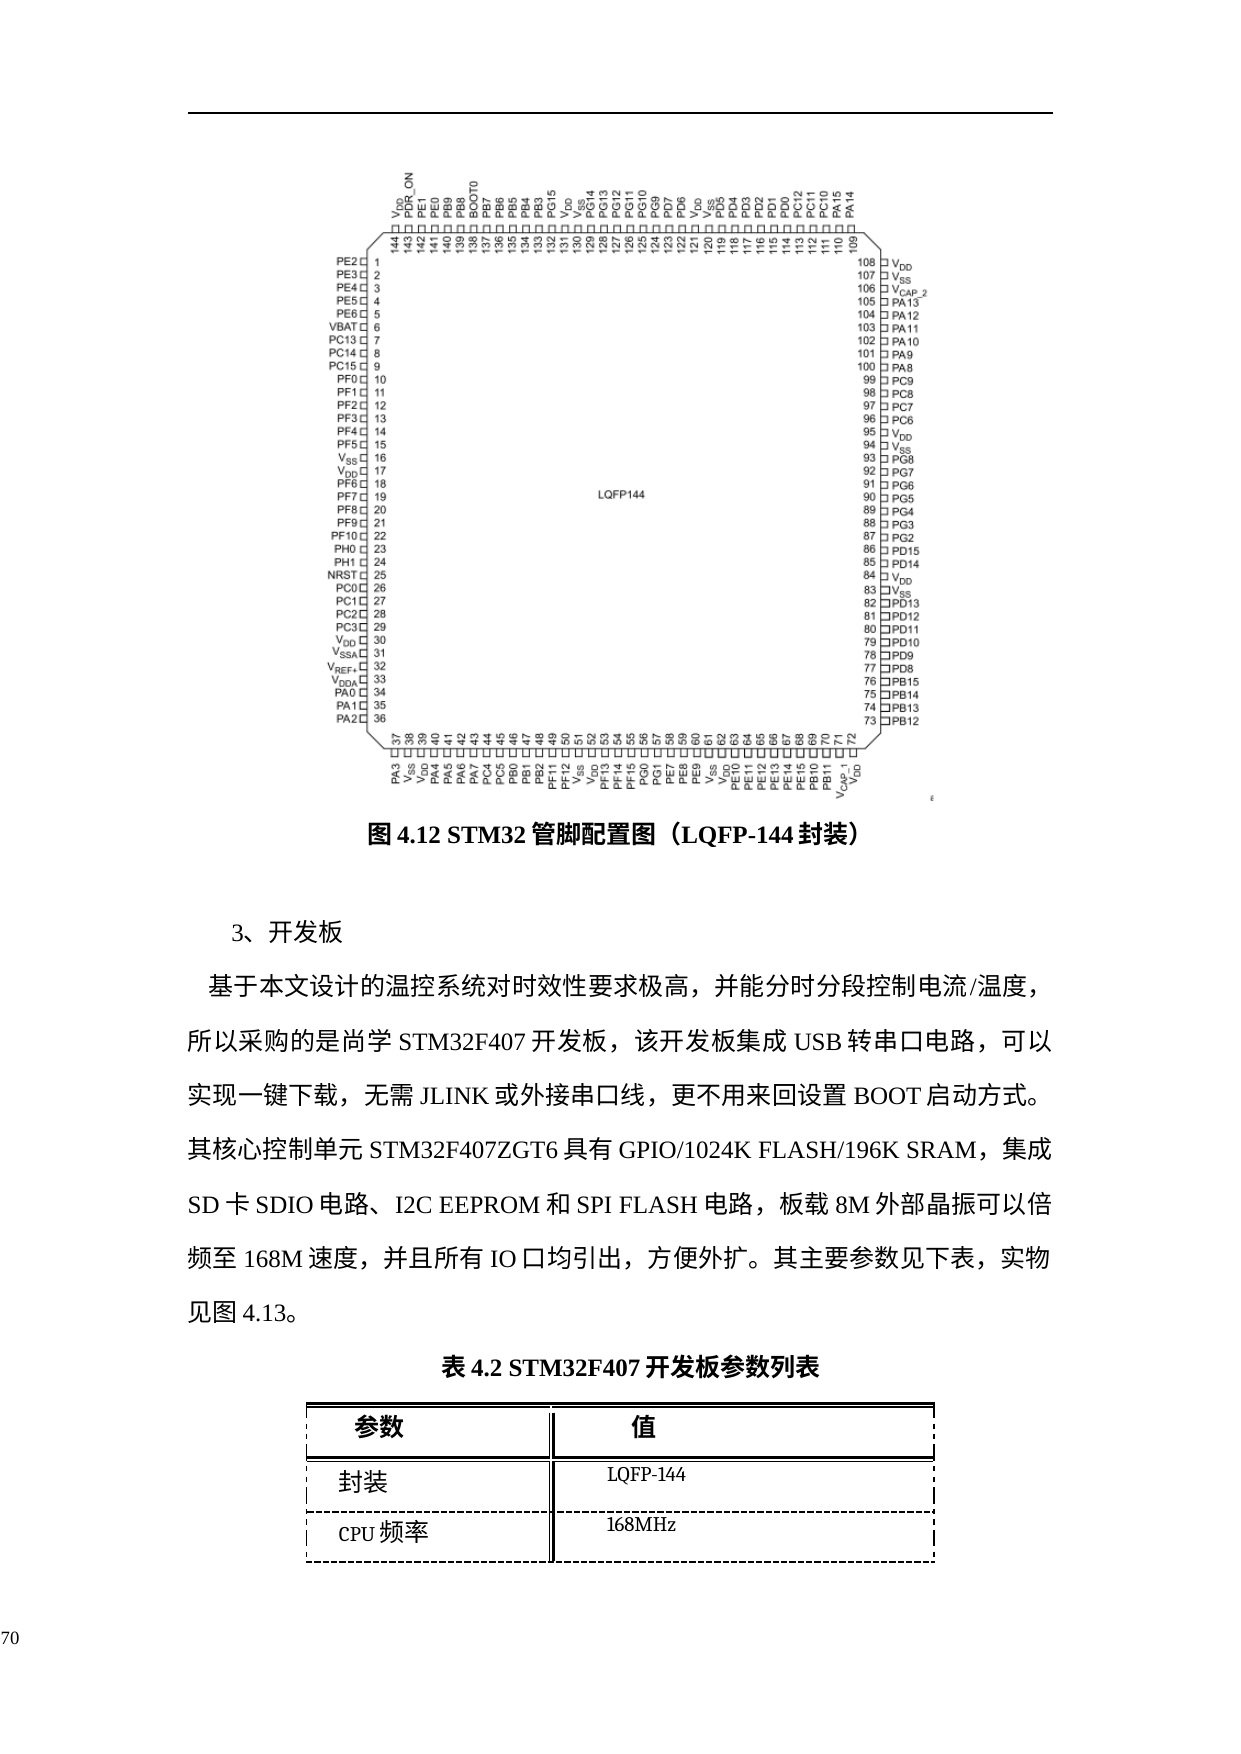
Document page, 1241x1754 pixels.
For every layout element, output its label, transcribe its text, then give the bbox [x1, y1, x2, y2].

table_header 值 [552, 1408, 934, 1456]
text 基于本文设计的温控系统对时效性要求极高，并能分时分段控制电流/温度，所以采购的是尚学STM32F407开发板，该开发板集成USB转串口电路，可以实现一键下载，无需JLINK或外接串口线，更不用来回设置BOOT启动方式。其核心控制单元STM32F407ZGT6具有GPIO/1024K FLASH/196K SRAM，集成SD卡SDIO电路、I2C EEPROM和SPI FLASH电路，板载8M外部晶振可以倍频至168M速度，并且所有IO口均引出，方便外扩。其主要参数见下表，实物见图4.13。 [187, 967, 1053, 1329]
table_header 参数 [307, 1405, 552, 1456]
picture [306, 163, 934, 801]
list 图4.12 STM32管脚配置图（LQFP-144封装） [187, 815, 1053, 851]
table_cell CPU频率 [307, 1511, 549, 1561]
table_cell 168MHz [555, 1511, 934, 1561]
table_cell 封装 [307, 1462, 549, 1511]
table_cell LQFP-144 [552, 1459, 934, 1511]
text 表4.2 STM32F407开发板参数列表 [187, 1347, 1053, 1383]
list 开发板 [187, 912, 1053, 948]
